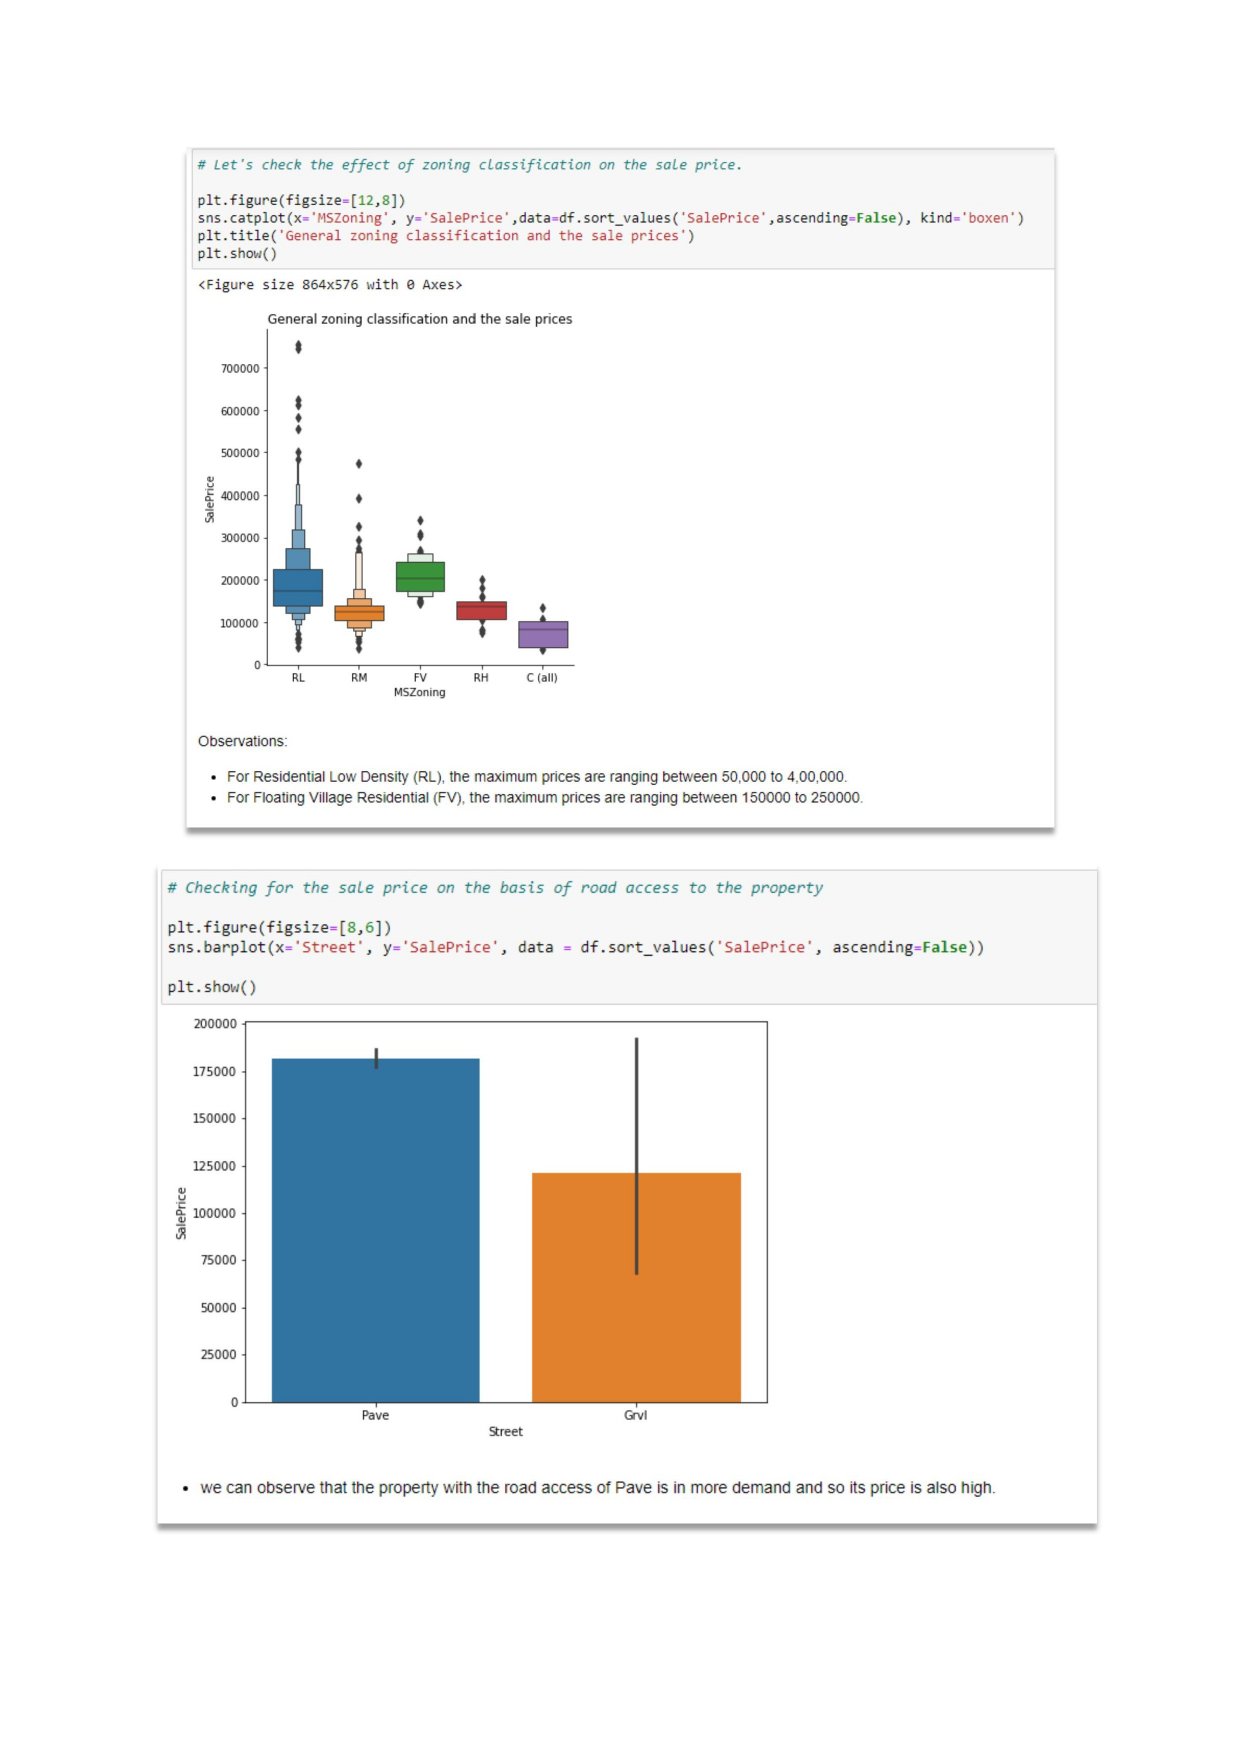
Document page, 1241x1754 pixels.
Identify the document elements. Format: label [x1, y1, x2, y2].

picture [180, 147, 1061, 840]
picture [151, 862, 1103, 1535]
